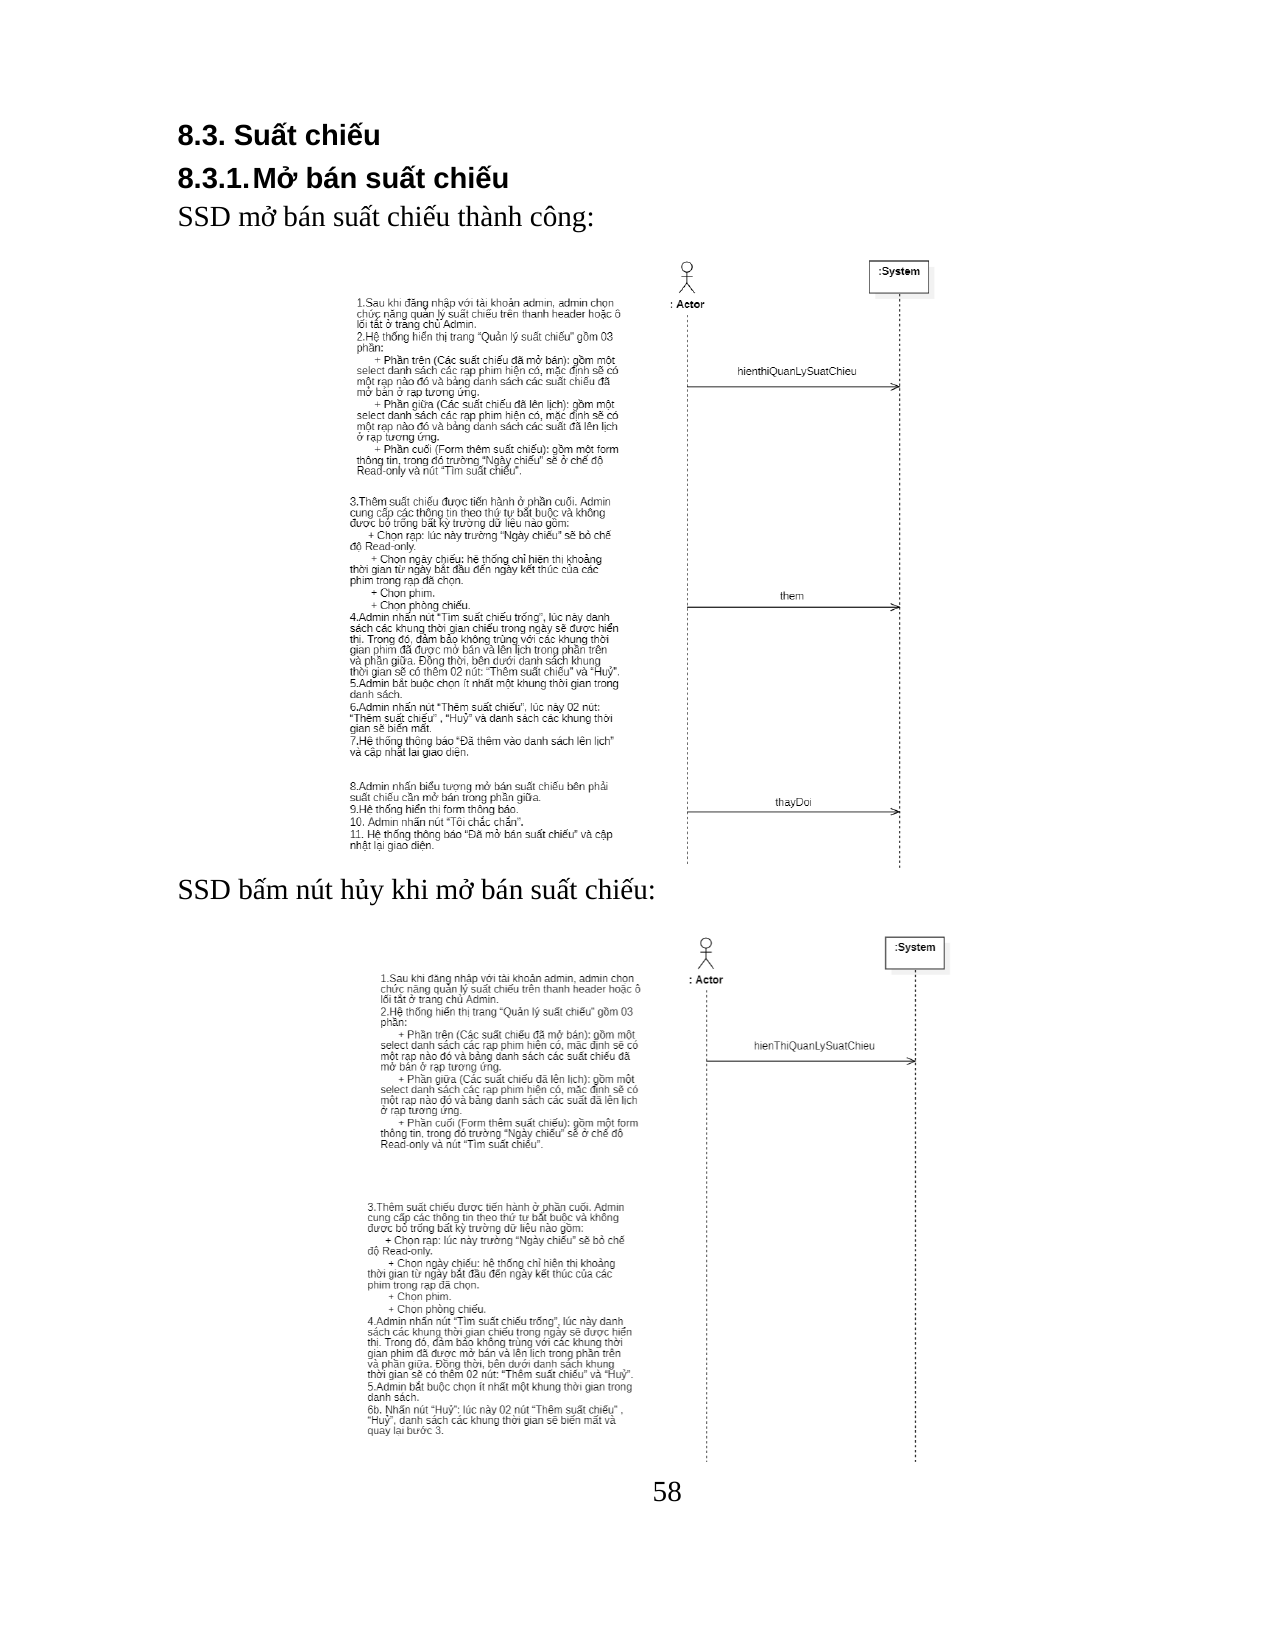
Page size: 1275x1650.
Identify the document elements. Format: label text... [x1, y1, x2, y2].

subtitle Mở bán suất chiếu [177, 161, 1157, 194]
subtitle Suất chiếu [177, 118, 1157, 152]
text SSD bấm nút hủy khi mở bán suất chiếu: [177, 872, 1157, 906]
picture [333, 237, 1001, 868]
text SSD mở bán suất chiếu thành công: [177, 199, 1157, 233]
picture [331, 911, 1003, 1462]
